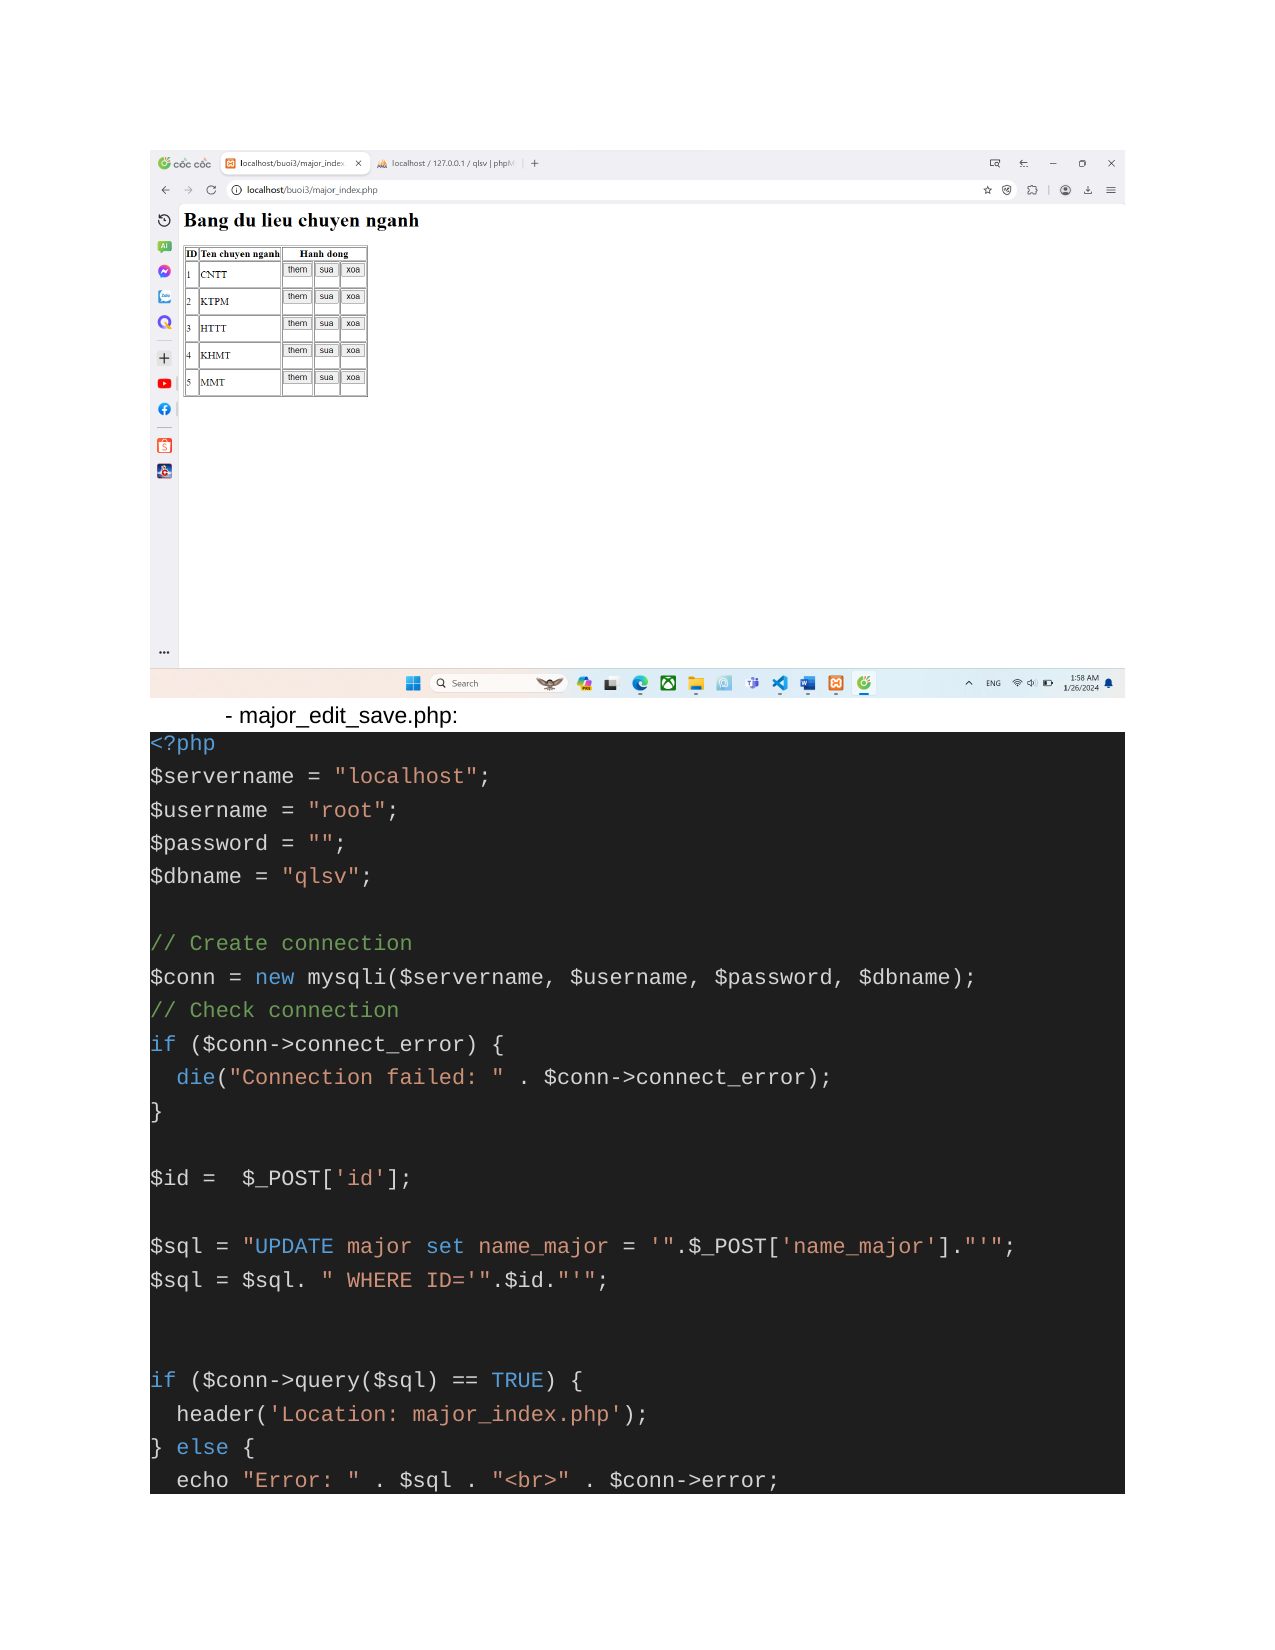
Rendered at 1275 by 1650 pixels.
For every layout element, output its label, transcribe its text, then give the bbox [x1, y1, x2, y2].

text $username = "root"; [150, 799, 1125, 824]
text $id = $_POST['id']; [150, 1167, 1125, 1191]
text $sql = "UPDATE major set name_major = '".$_POST['name_major']."'"; [150, 1236, 1125, 1260]
text header('Location: major_index.php'); [150, 1403, 1125, 1428]
text $sql = $sql. " WHERE ID='".$id."'"; [150, 1269, 1125, 1294]
text $servername = "localhost"; [150, 765, 1125, 790]
picture [150, 150, 1125, 698]
text <?php [150, 732, 1125, 757]
text die("Connection failed: " . $conn->connect_error); [150, 1066, 1125, 1091]
text // Create connection [150, 933, 1125, 957]
text - major_edit_save.php: [150, 702, 1125, 728]
text // Check connection [150, 999, 1125, 1024]
text if ($conn->query($sql) == TRUE) { [150, 1369, 1125, 1394]
text $password = ""; [150, 832, 1125, 857]
text $conn = new mysqli($servername, $username, $password, $dbname); [150, 966, 1125, 991]
text $dbname = "qlsv"; [150, 866, 1125, 891]
text } [150, 1100, 1125, 1124]
text echo "Error: " . $sql . "<br>" . $conn->error; [150, 1470, 1125, 1494]
text } else { [150, 1436, 1125, 1461]
text if ($conn->connect_error) { [150, 1033, 1125, 1058]
